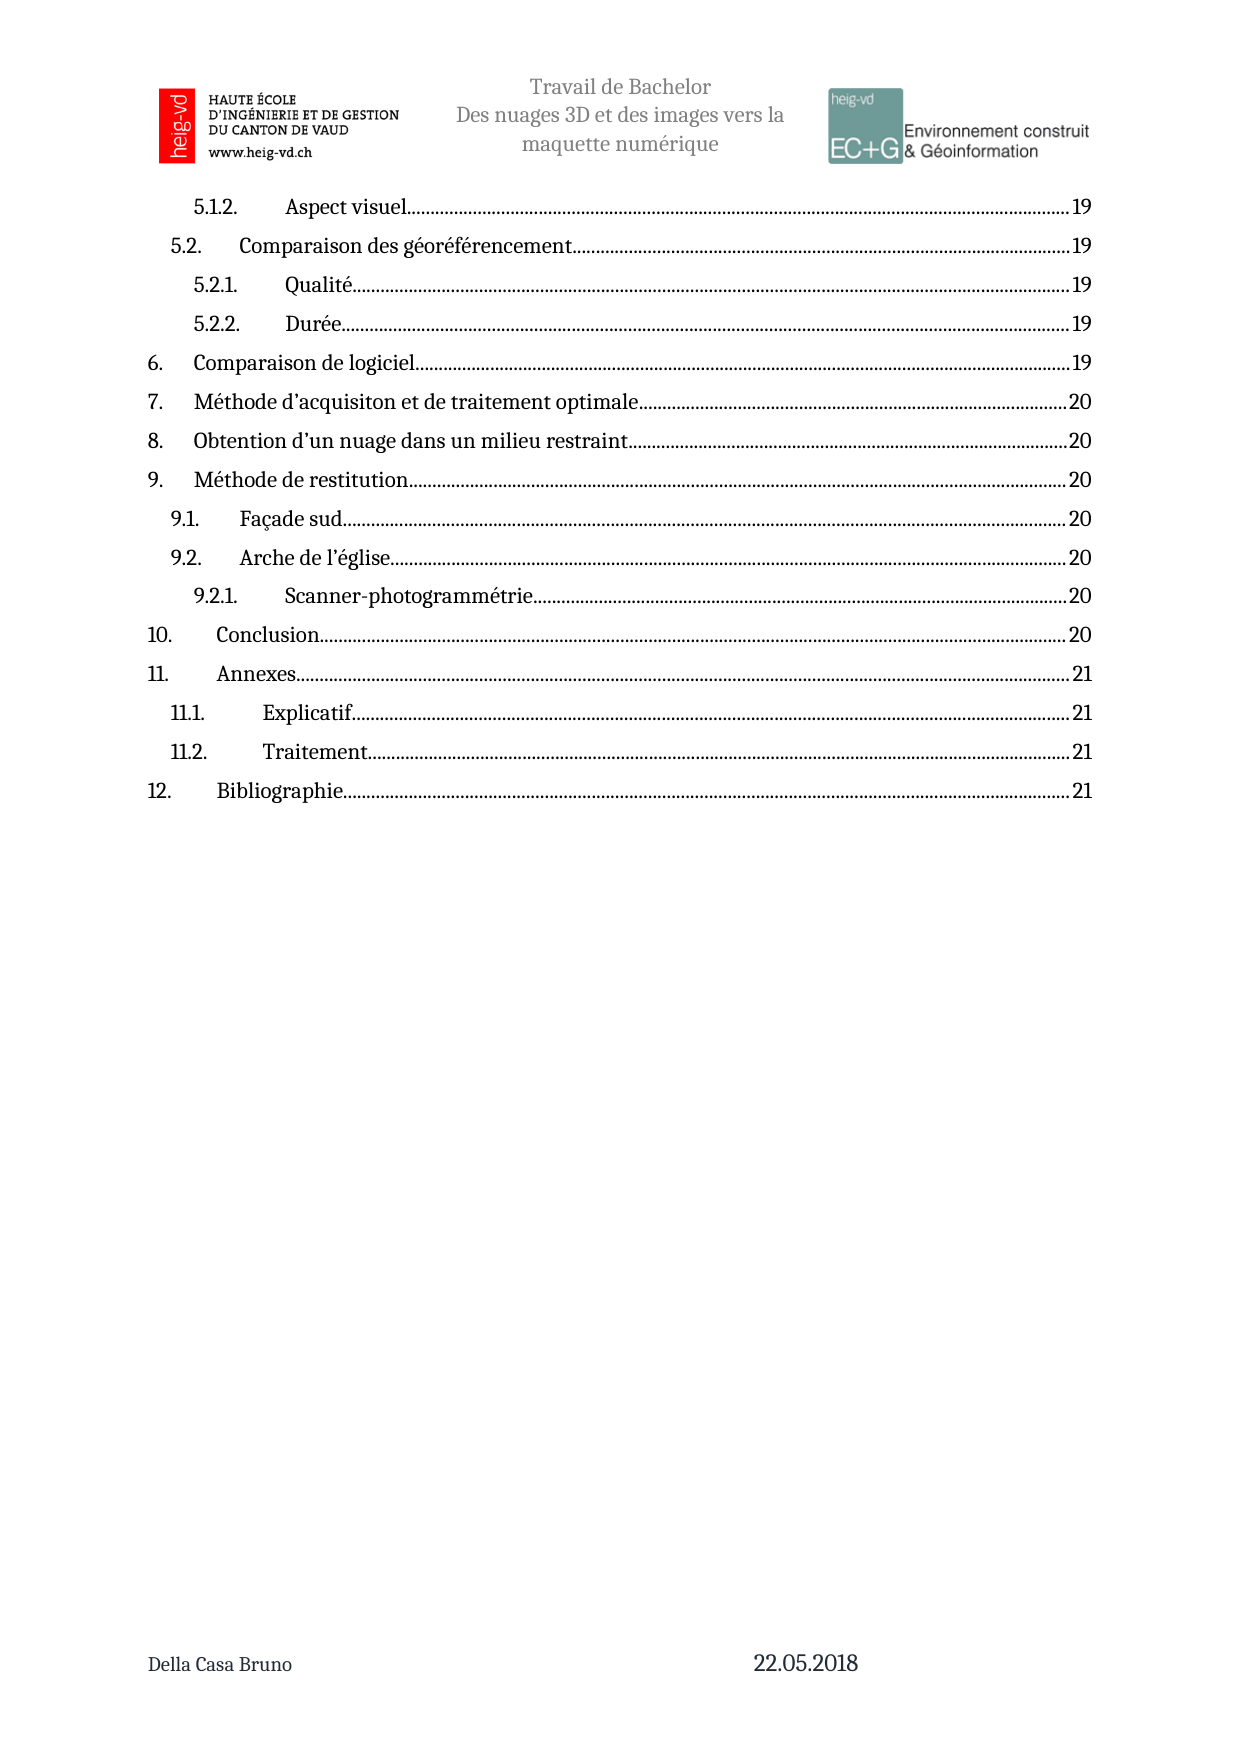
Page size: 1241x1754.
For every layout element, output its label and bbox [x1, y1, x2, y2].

picture [147, 87, 410, 165]
picture [827, 87, 1093, 165]
